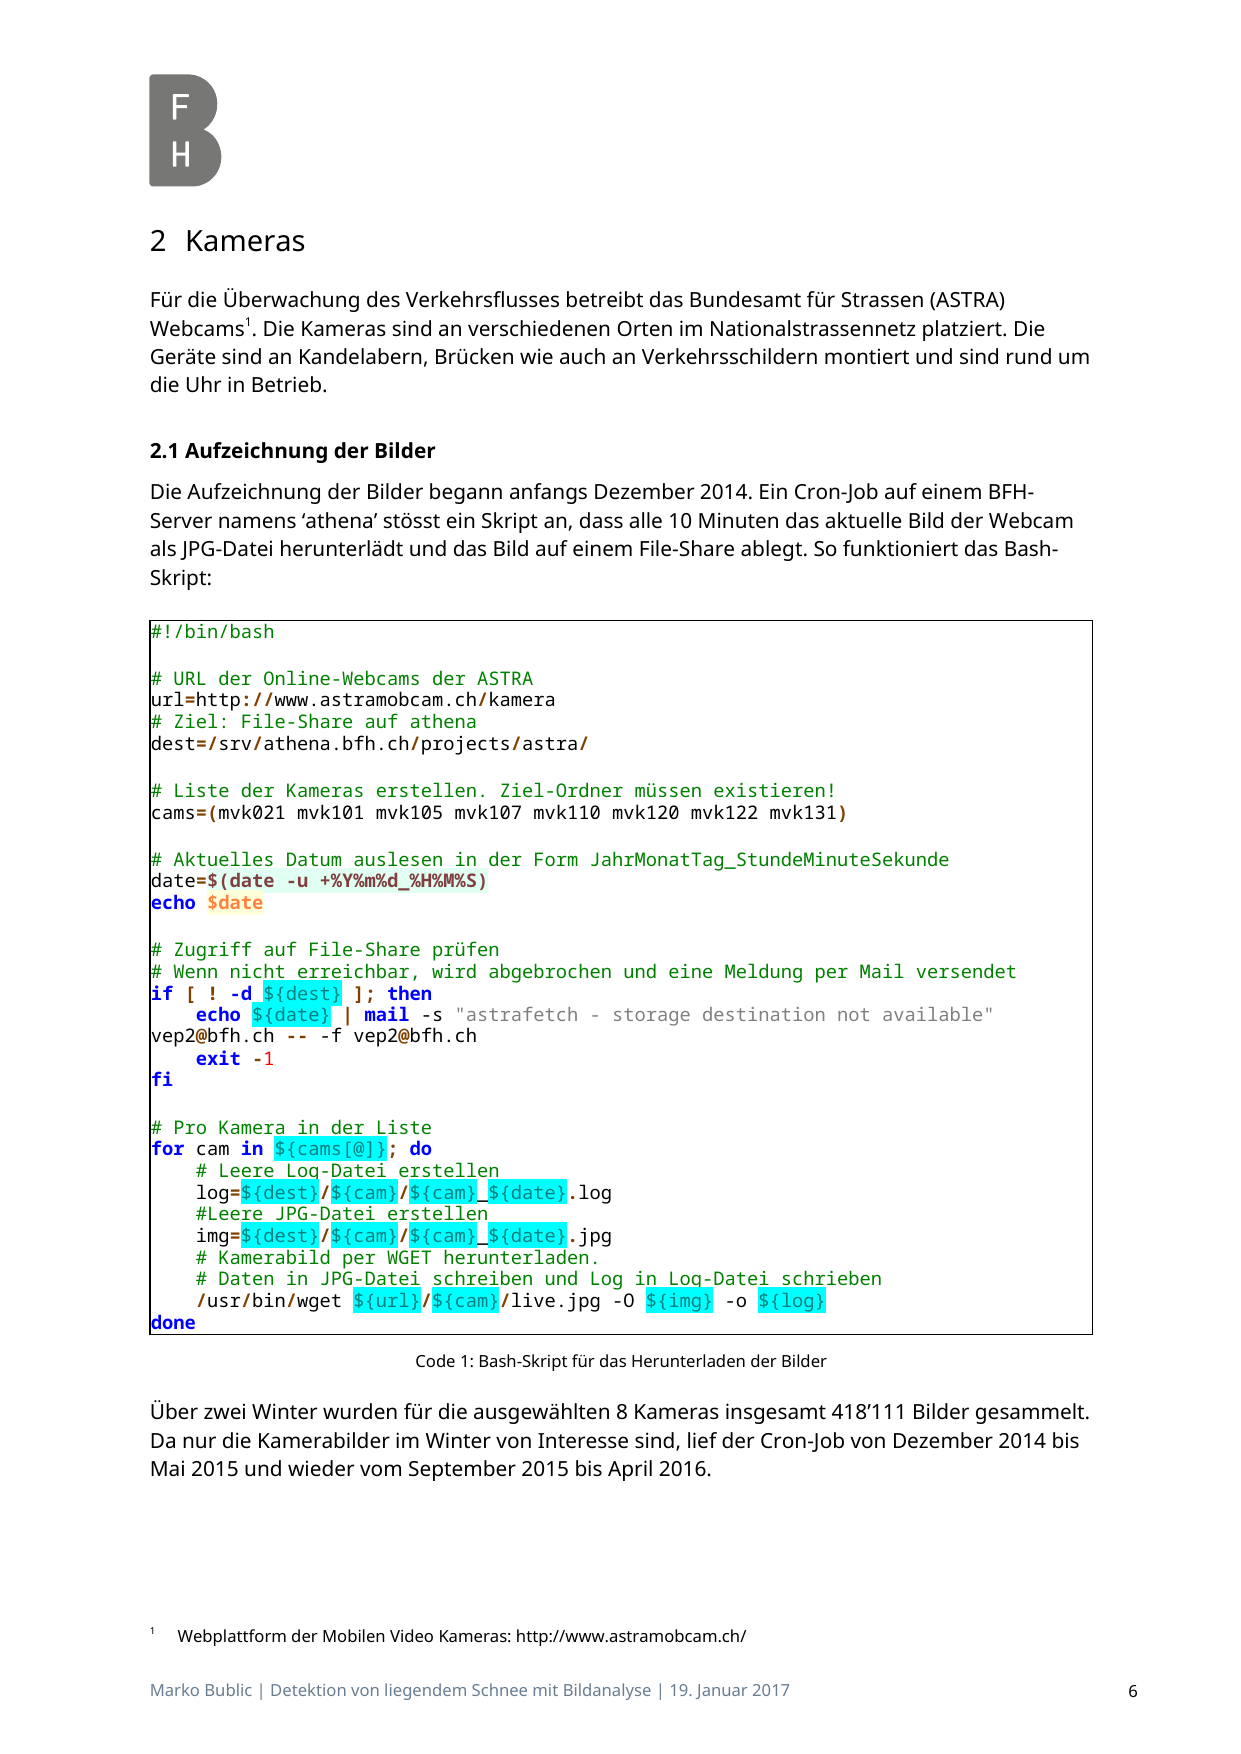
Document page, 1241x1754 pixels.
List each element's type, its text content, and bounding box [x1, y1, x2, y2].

subtitle Kameras [149, 221, 1093, 260]
text Über zwei Winter wurden für die ausgewählten 8 Kameras insgesamt 418’111 Bilder gesammelt. Da nur die Kamerabilder im Winter von Interesse sind, lief der Cron-Job von Dezember 2014 bis Mai 2015 und wieder vom September 2015 bis April 2016. [149, 1397, 1093, 1483]
text Die Aufzeichnung der Bilder begann anfangs Dezember 2014. Ein Cron-Job auf einem BFH-Server namens ‘athena’ stösst ein Skript an, dass alle 10 Minuten das aktuelle Bild der Webcam als JPG-Datei herunterlädt und das Bild auf einem File-Share ablegt. So funktioniert das Bash-Skript: [149, 477, 1093, 591]
subtitle Aufzeichnung der Bilder [149, 437, 1093, 465]
text Für die Überwachung des Verkehrsflusses betreibt das Bundesamt für Strassen (ASTRA) Webcams. Die Kameras sind an verschiedenen Orten im Nationalstrassennetz platziert. Die Geräte sind an Kandelabern, Brücken wie auch an Verkehrsschildern montiert und sind rund um die Uhr in Betrieb. [149, 285, 1093, 399]
